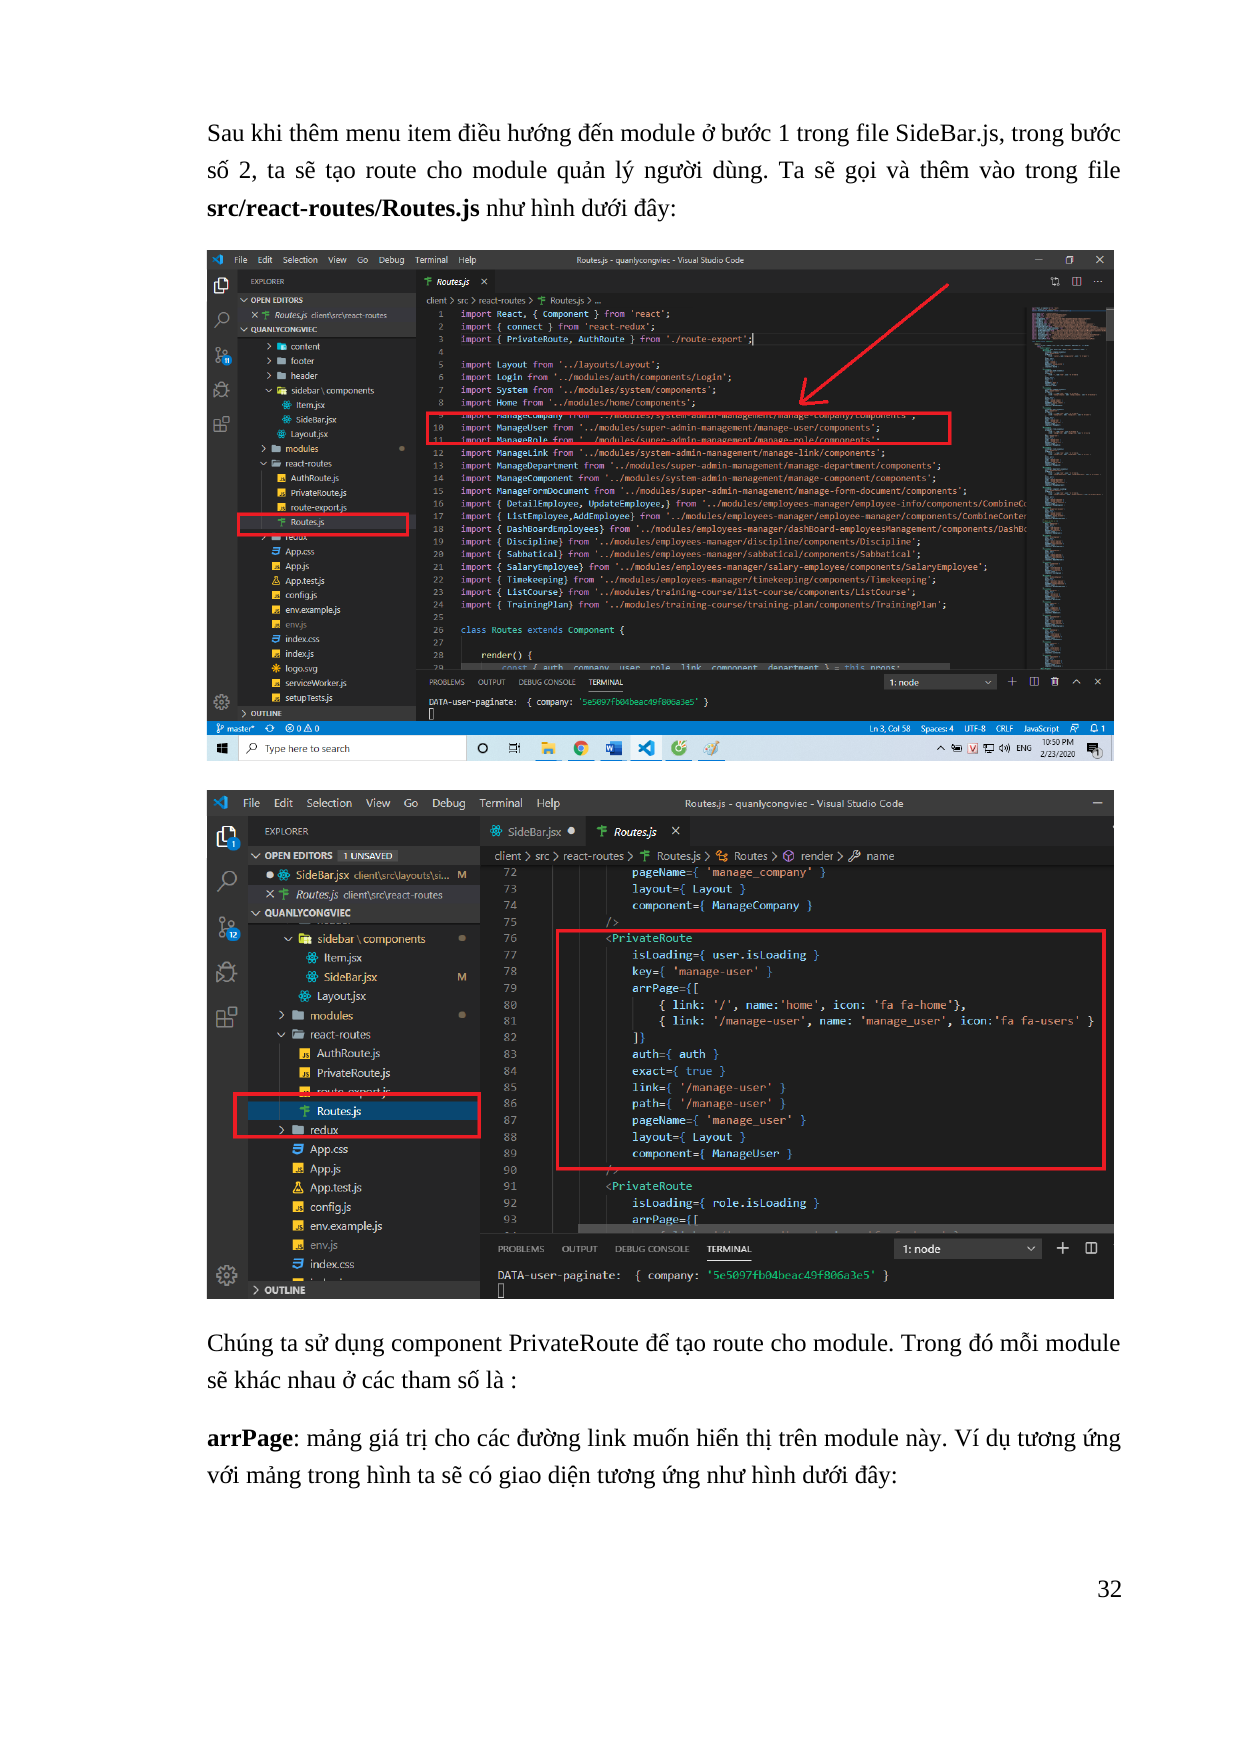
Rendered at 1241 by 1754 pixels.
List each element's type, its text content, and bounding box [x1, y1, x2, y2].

picture [206, 790, 1114, 1299]
text Sau khi thêm menu item điều hướng đến module ở bước 1 trong file SideBar.js, trong bước số 2, ta sẽ tạo route cho module quản lý người dùng. Ta sẽ gọi và thêm vào trong file src/react-routes/Routes.js như hình dưới đây: [207, 118, 1122, 221]
picture [206, 250, 1114, 761]
text Chúng ta sử dụng component PrivateRoute để tạo route cho module. Trong đó mỗi module sẽ khác nhau ở các tham số là : [207, 1328, 1122, 1394]
text arrPage: mảng giá trị cho các đường link muốn hiển thị trên module này. Ví dụ tương ứng với mảng trong hình ta sẽ có giao diện tương ứng như hình dưới đây: [207, 1423, 1122, 1489]
